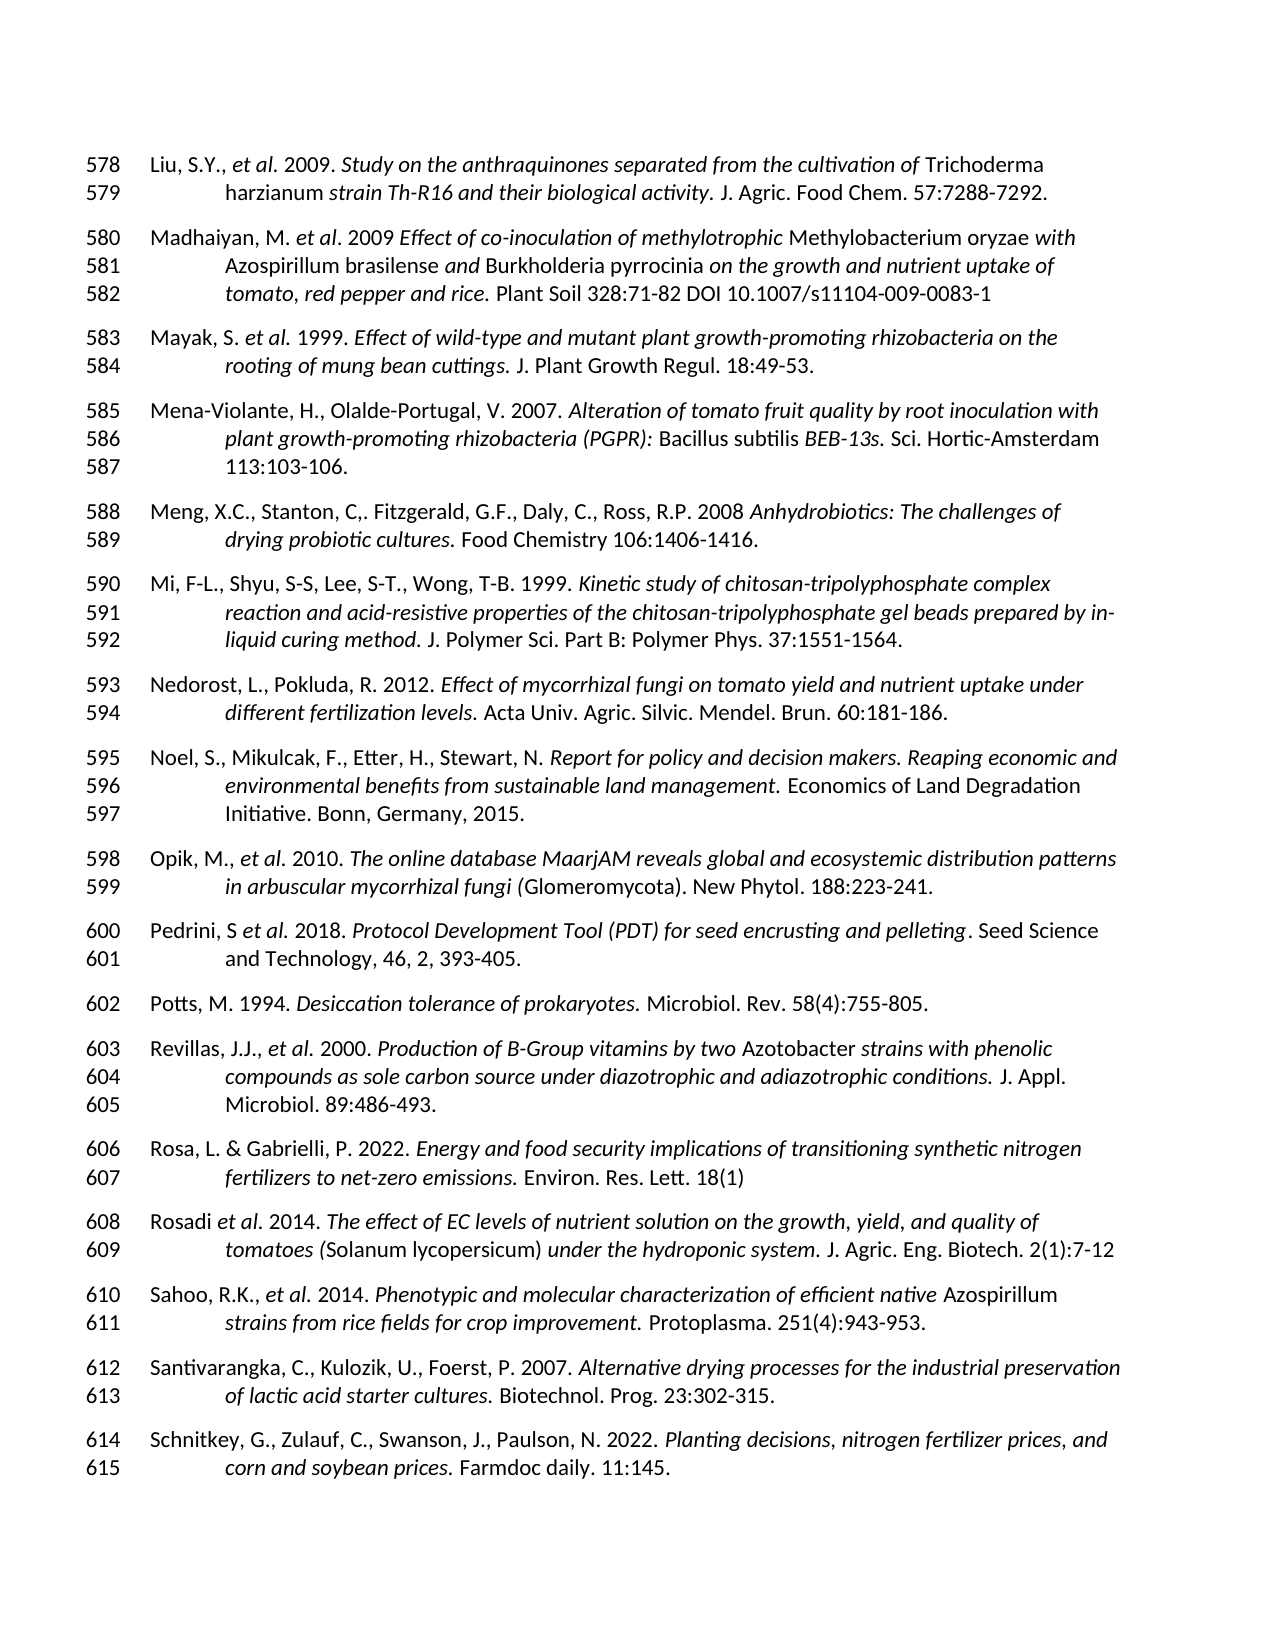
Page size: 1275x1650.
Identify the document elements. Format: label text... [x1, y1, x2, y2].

text Mena-Violante, H., Olalde-Portugal, V. 2007. Alteration of tomato fruit quality by root inoculation with plant growth-promoting rhizobacteria (PGPR): Bacillus subtilis BEB-13s. Sci. Hortic-Amsterdam 113:103-106. [150, 396, 1125, 480]
text Rosadi et al. 2014. The effect of EC levels of nutrient solution on the growth, yield, and quality of tomatoes (Solanum lycopersicum) under the hydroponic system. J. Agric. Eng. Biotech. 2(1):7-12 [150, 1207, 1125, 1263]
text Meng, X.C., Stanton, C,. Fitzgerald, G.F., Daly, C., Ross, R.P. 2008 Anhydrobiotics: The challenges of drying probiotic cultures. Food Chemistry 106:1406-1416. [150, 497, 1125, 553]
text Noel, S., Mikulcak, F., Etter, H., Stewart, N. Report for policy and decision makers. Reaping economic and environmental benefits from sustainable land management. Economics of Land Degradation Initiative. Bonn, Germany, 2015. [150, 743, 1125, 827]
text Sahoo, R.K., et al. 2014. Phenotypic and molecular characterization of efficient native Azospirillum strains from rice fields for crop improvement. Protoplasma. 251(4):943-953. [150, 1280, 1125, 1336]
text Pedrini, S et al. 2018. Protocol Development Tool (PDT) for seed encrusting and pelleting. Seed Science and Technology, 46, 2, 393-405. [150, 916, 1125, 972]
text Madhaiyan, M. et al. 2009 Effect of co-inoculation of methylotrophic Methylobacterium oryzae with Azospirillum brasilense and Burkholderia pyrrocinia on the growth and nutrient uptake of tomato, red pepper and rice. Plant Soil 328:71-82 DOI 10.1007/s11104-009-0083-1 [150, 223, 1125, 307]
text Rosa, L. & Gabrielli, P. 2022. Energy and food security implications of transitioning synthetic nitrogen fertilizers to net-zero emissions. Environ. Res. Lett. 18(1) [150, 1134, 1125, 1191]
text Mi, F-L., Shyu, S-S, Lee, S-T., Wong, T-B. 1999. Kinetic study of chitosan-tripolyphosphate complex reaction and acid-resistive properties of the chitosan-tripolyphosphate gel beads prepared by in-liquid curing method. J. Polymer Sci. Part B: Polymer Phys. 37:1551-1564. [150, 569, 1125, 654]
text Santivarangka, C., Kulozik, U., Foerst, P. 2007. Alternative drying processes for the industrial preservation of lactic acid starter cultures. Biotechnol. Prog. 23:302-315. [150, 1353, 1125, 1409]
text Revillas, J.J., et al. 2000. Production of B-Group vitamins by two Azotobacter strains with phenolic compounds as sole carbon source under diazotrophic and adiazotrophic conditions. J. Appl. Microbiol. 89:486-493. [150, 1034, 1125, 1118]
text Schnitkey, G., Zulauf, C., Swanson, J., Paulson, N. 2022. Planting decisions, nitrogen fertilizer prices, and corn and soybean prices. Farmdoc daily. 11:145. [150, 1425, 1125, 1481]
text Mayak, S. et al. 1999. Effect of wild-type and mutant plant growth-promoting rhizobacteria on the rooting of mung bean cuttings. J. Plant Growth Regul. 18:49-53. [150, 323, 1125, 379]
text Potts, M. 1994. Desiccation tolerance of prokaryotes. Microbiol. Rev. 58(4):755-805. [150, 989, 1125, 1017]
text Opik, M., et al. 2010. The online database MaarjAM reveals global and ecosystemic distribution patterns in arbuscular mycorrhizal fungi (Glomeromycota). New Phytol. 188:223-241. [150, 844, 1125, 900]
text Liu, S.Y., et al. 2009. Study on the anthraquinones separated from the cultivation of Trichoderma harzianum strain Th-R16 and their biological activity. J. Agric. Food Chem. 57:7288-7292. [150, 150, 1125, 206]
text Nedorost, L., Pokluda, R. 2012. Effect of mycorrhizal fungi on tomato yield and nutrient uptake under different fertilization levels. Acta Univ. Agric. Silvic. Mendel. Brun. 60:181-186. [150, 670, 1125, 726]
